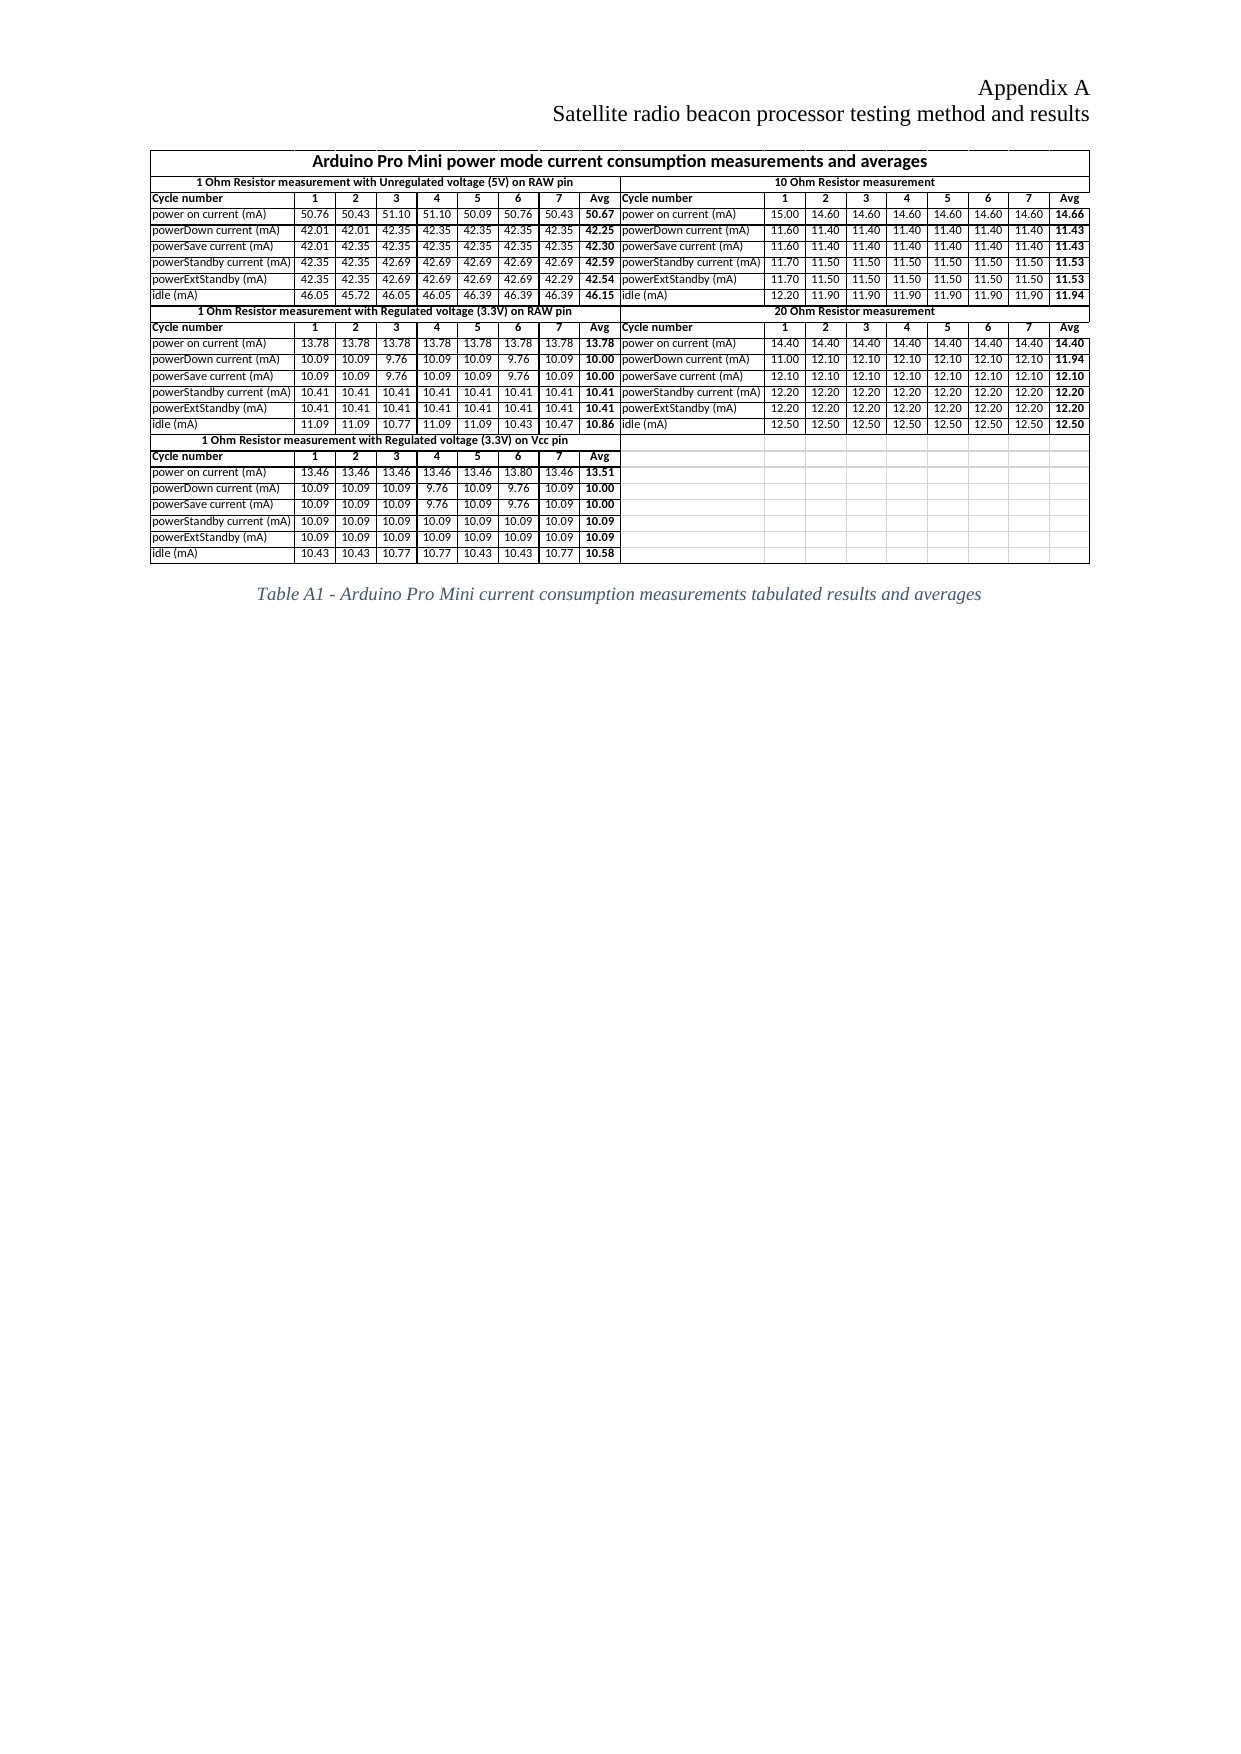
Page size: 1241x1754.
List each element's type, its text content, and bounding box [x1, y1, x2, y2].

text Table A1 - Arduino Pro Mini current consumption measurements tabulated results and averages [150, 583, 1090, 604]
